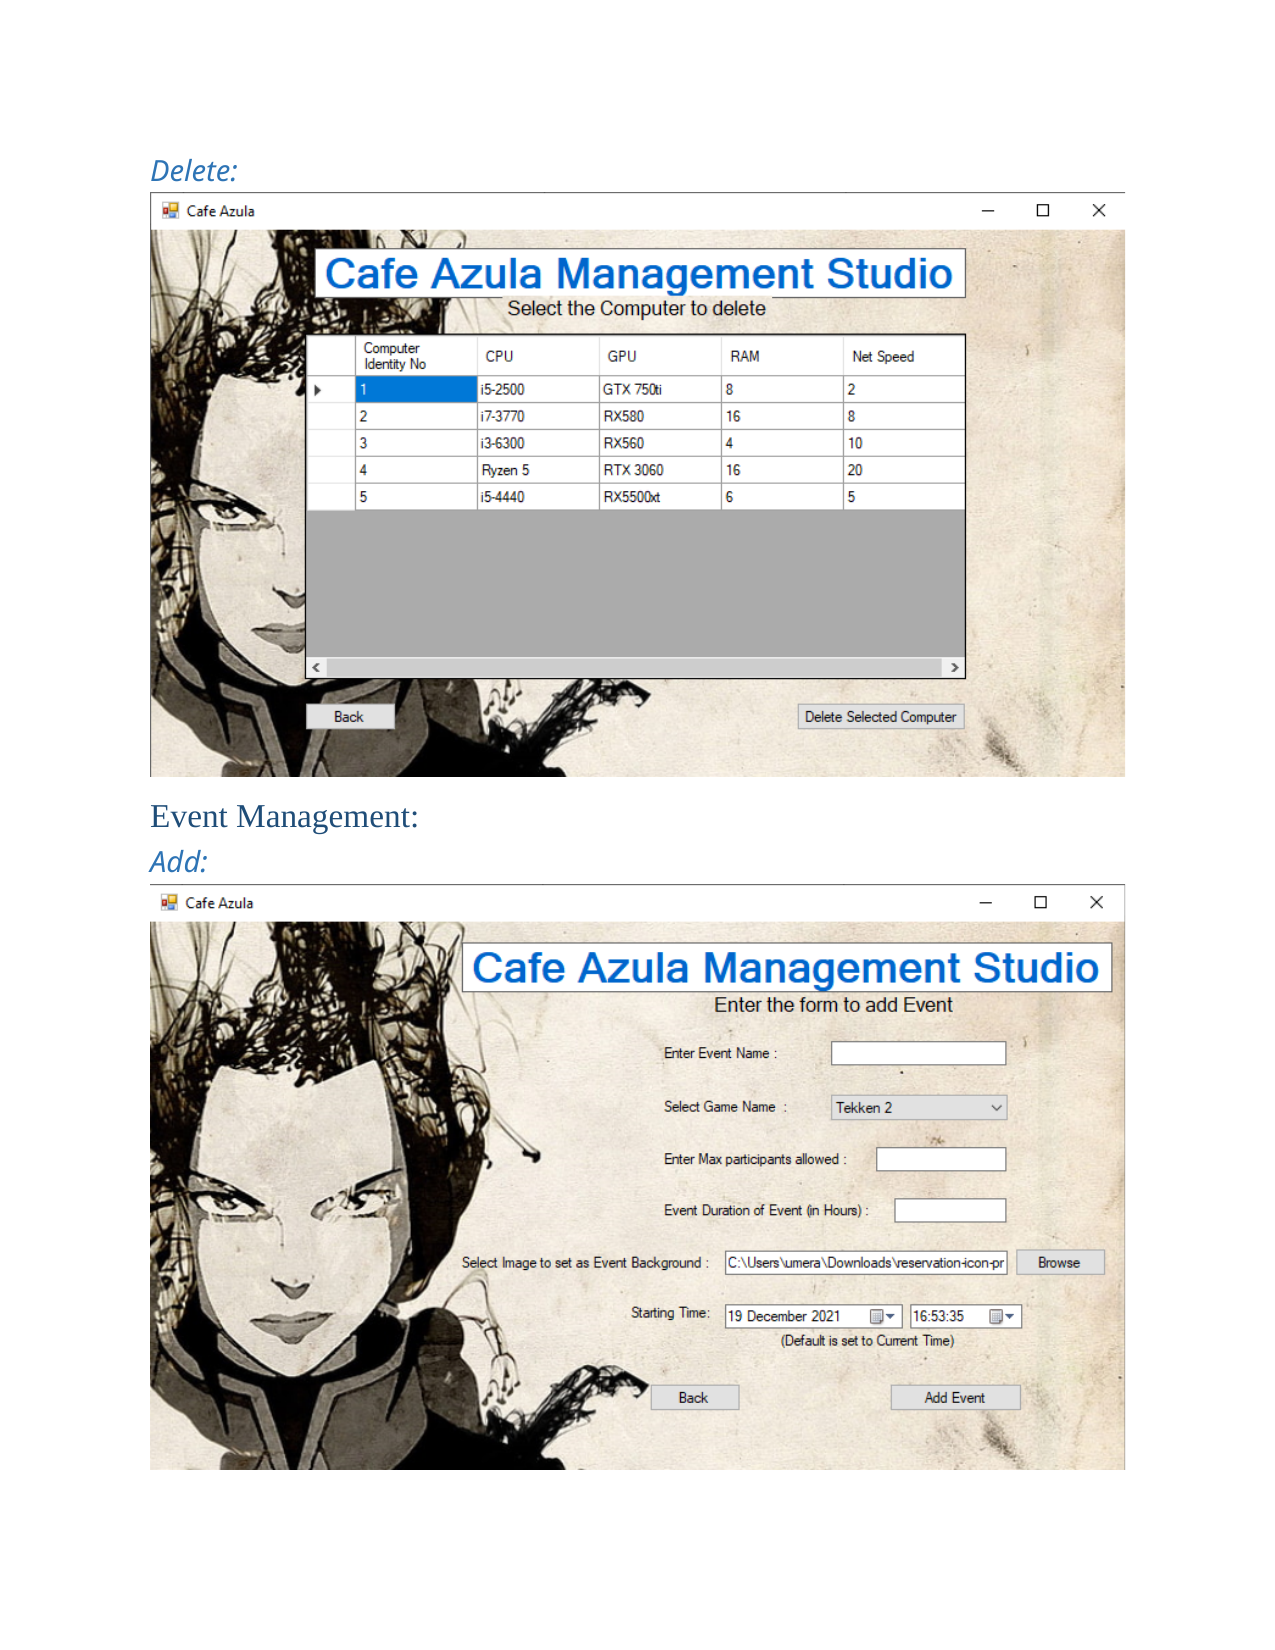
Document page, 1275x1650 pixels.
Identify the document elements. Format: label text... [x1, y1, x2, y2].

picture [150, 884, 1125, 1470]
picture [150, 192, 1125, 777]
subtitle Event Management: [150, 796, 1125, 834]
subtitle Add: [150, 841, 1125, 881]
subtitle Delete: [150, 150, 1125, 190]
